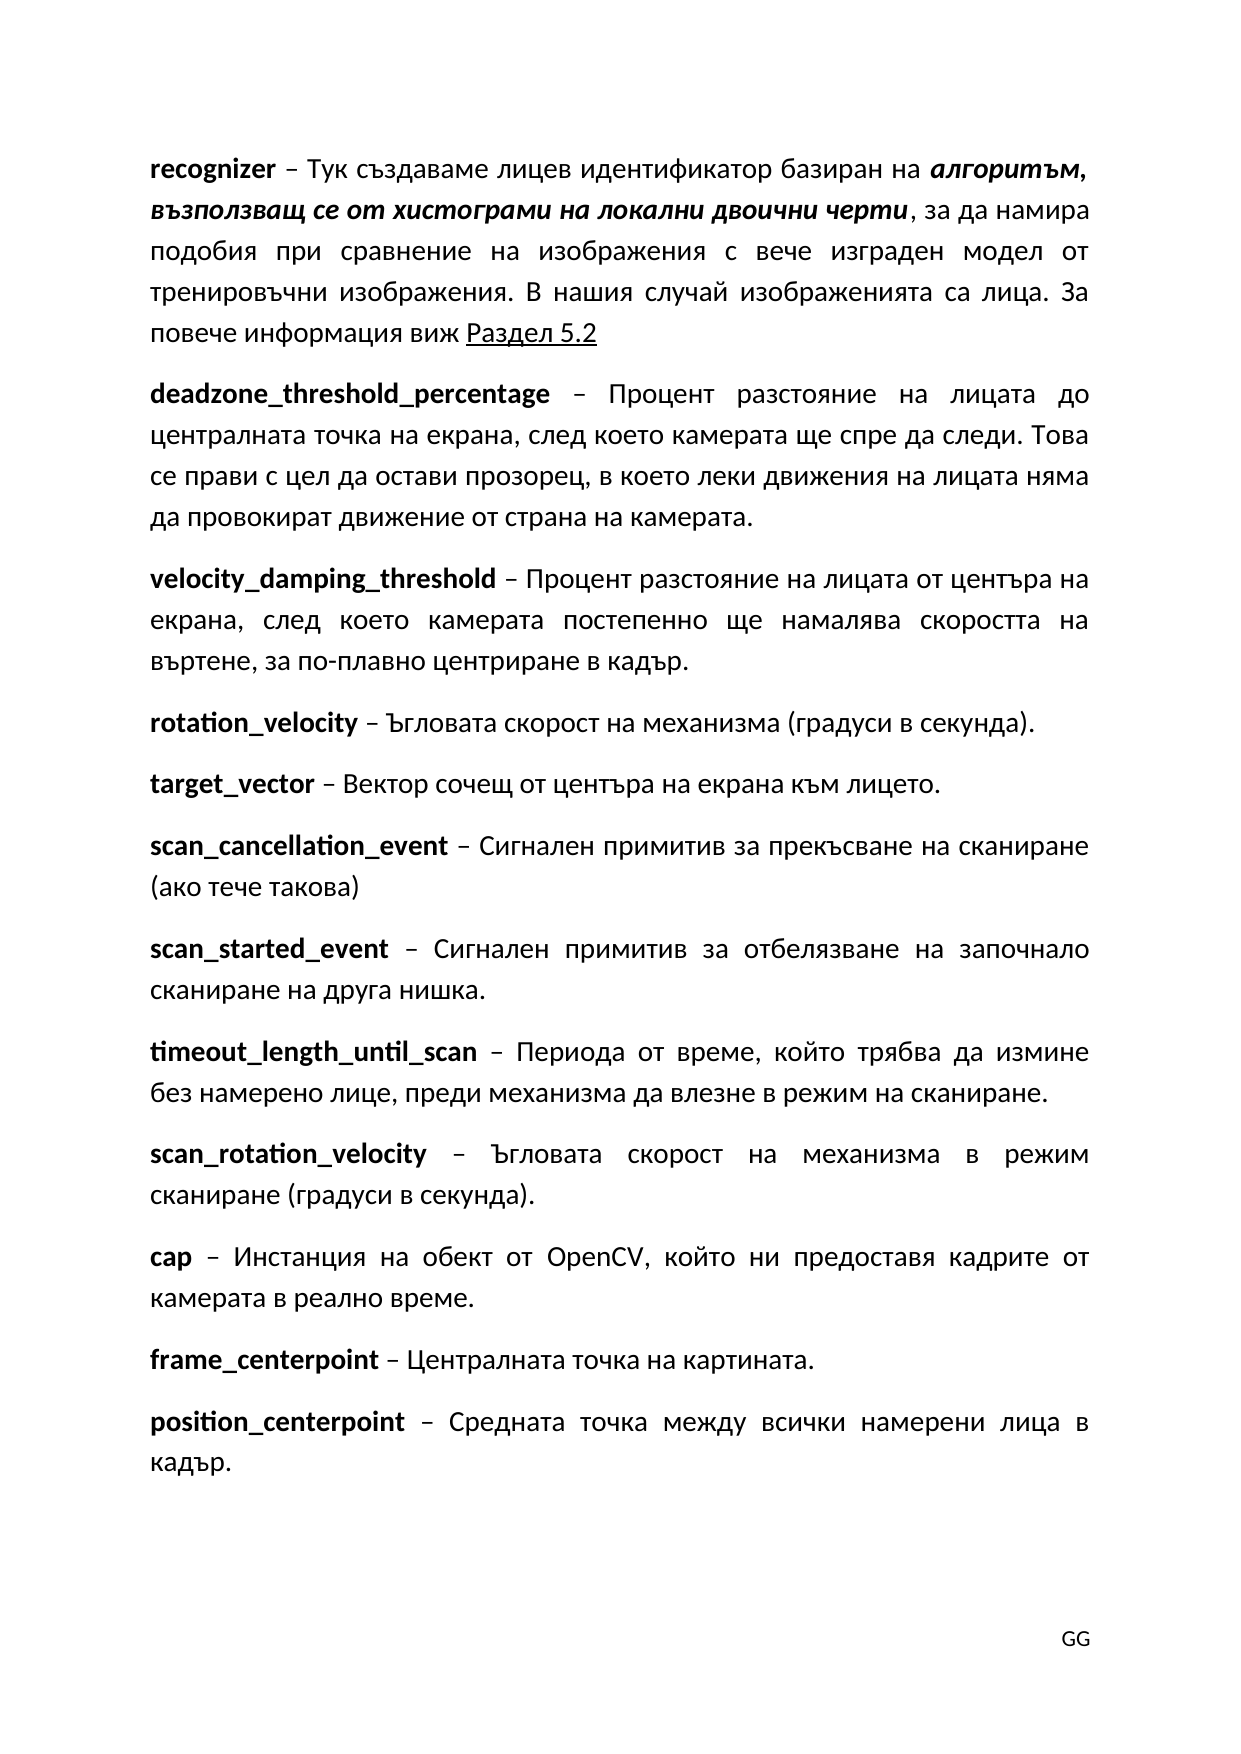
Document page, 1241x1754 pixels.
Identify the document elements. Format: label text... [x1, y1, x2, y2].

text frame_centerpoint – Централната точка на картината. [150, 1341, 1090, 1376]
text scan_cancellation_event – Сигнален примитив за прекъсване на сканиране (ако тече такова) [150, 827, 1090, 904]
text velocity_damping_threshold – Процент разстояние на лицата от центъра на екрана, след което камерата постепенно ще намалява скоростта на въртене, за по-плавно центриране в кадър. [150, 560, 1090, 678]
text scan_rotation_velocity – Ъгловата скорост на механизма в режим сканиране (градуси в секунда). [150, 1135, 1090, 1212]
text deadzone_threshold_percentage – Процент разстояние на лицата до централната точка на екрана, след което камерата ще спре да следи. Това се прави с цел да остави прозорец, в което леки движения на лицата няма да провокират движение от страна на камерата. [150, 376, 1090, 534]
text rotation_velocity – Ъгловата скорост на механизма (градуси в секунда). [150, 704, 1090, 739]
text recognizer – Тук създаваме лицев идентификатор базиран на алгоритъм, възползващ се от хистограми на локални двоични черти, за да намира подобия при сравнение на изображения с вече изграден модел от тренировъчни изображения. В нашия случай изображенията са лица. За повече информация виж Раздел 5.2 [150, 150, 1090, 349]
text cap – Инстанция на обект от OpenCV, който ни предоставя кадрите от камерата в реално време. [150, 1238, 1090, 1315]
text timeout_length_until_scan – Периода от време, който трябва да измине без намерено лице, преди механизма да влезне в режим на сканиране. [150, 1033, 1090, 1109]
text target_vector – Вектор сочещ от центъра на екрана към лицето. [150, 766, 1090, 801]
text position_centerpoint – Средната точка между всички намерени лица в кадър. [150, 1403, 1090, 1479]
text scan_started_event – Сигнален примитив за отбелязване на започнало сканиране на друга нишка. [150, 930, 1090, 1007]
